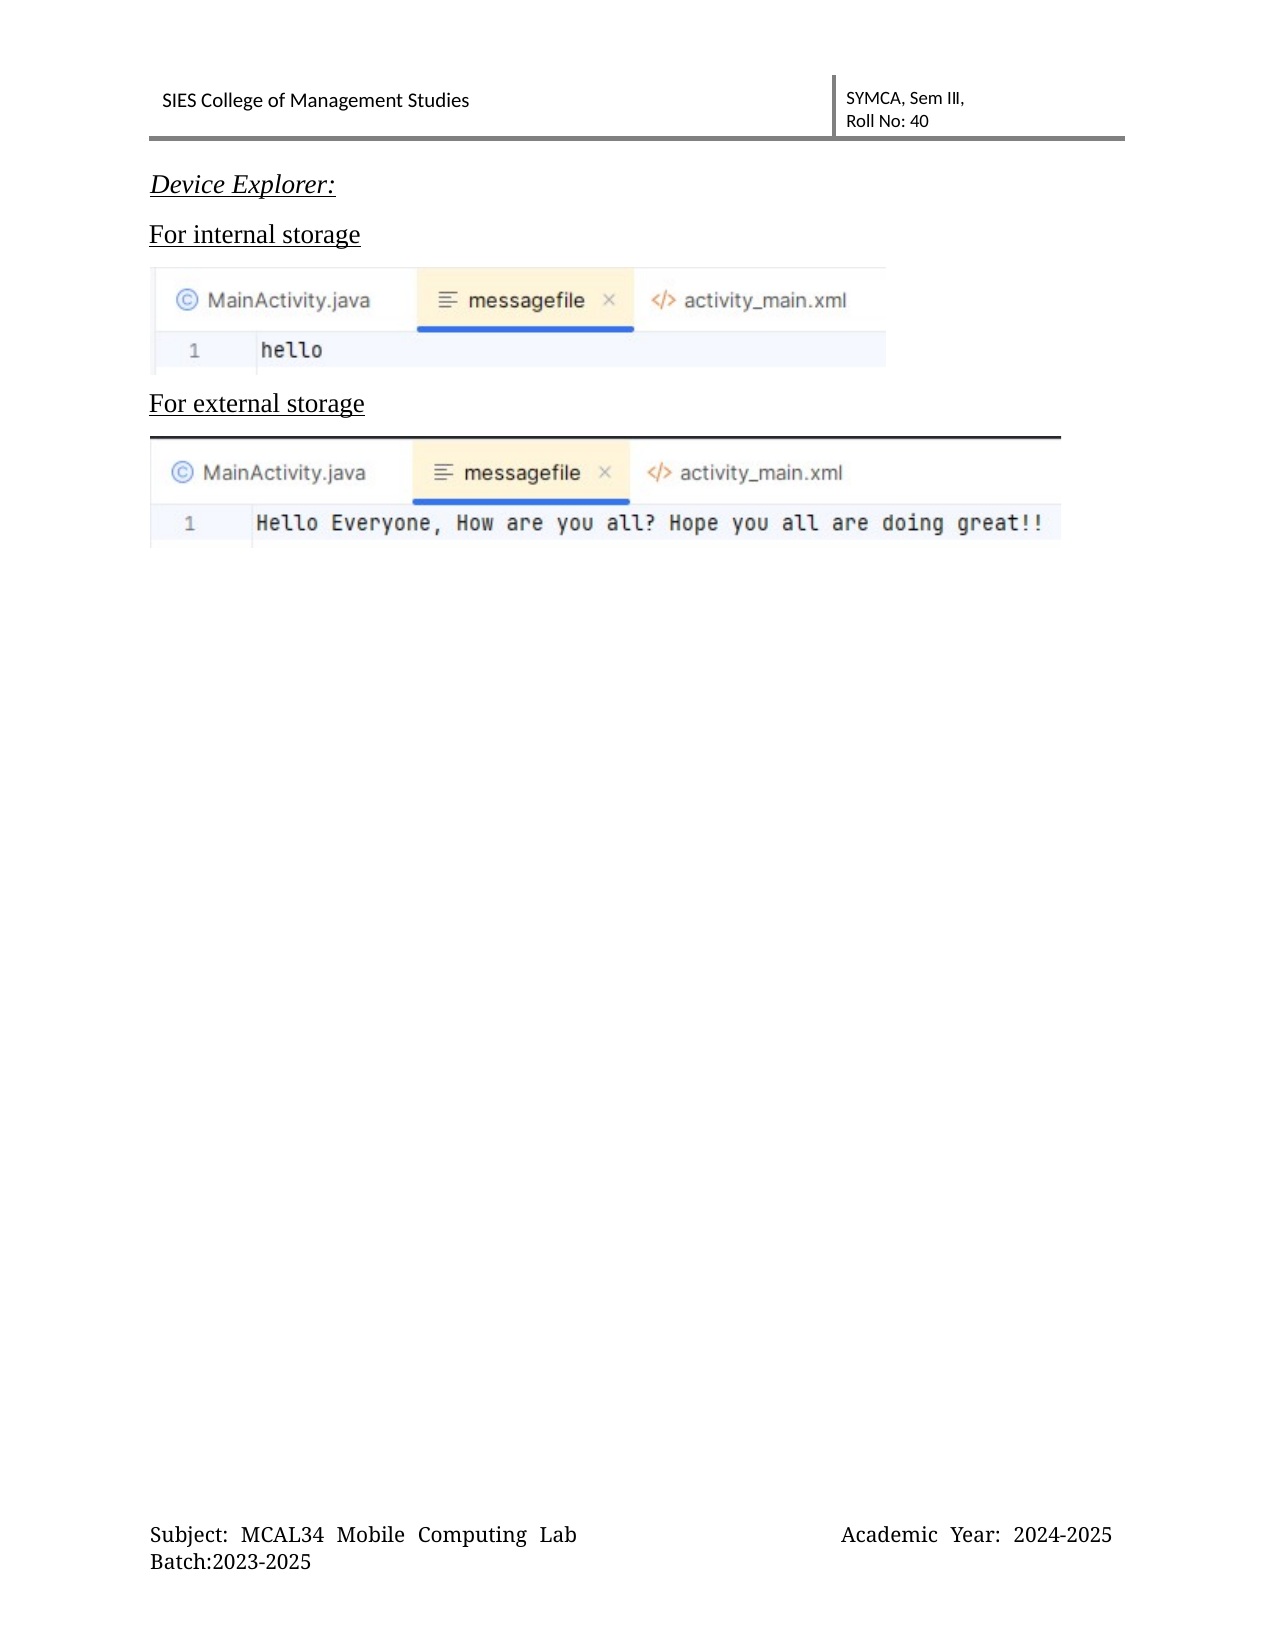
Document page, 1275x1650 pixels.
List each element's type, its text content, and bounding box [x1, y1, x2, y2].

text For external storage [148, 388, 1098, 419]
picture [150, 267, 886, 375]
text For internal storage [148, 218, 1098, 249]
picture [150, 436, 1062, 548]
text Device Explorer: [150, 168, 1098, 199]
